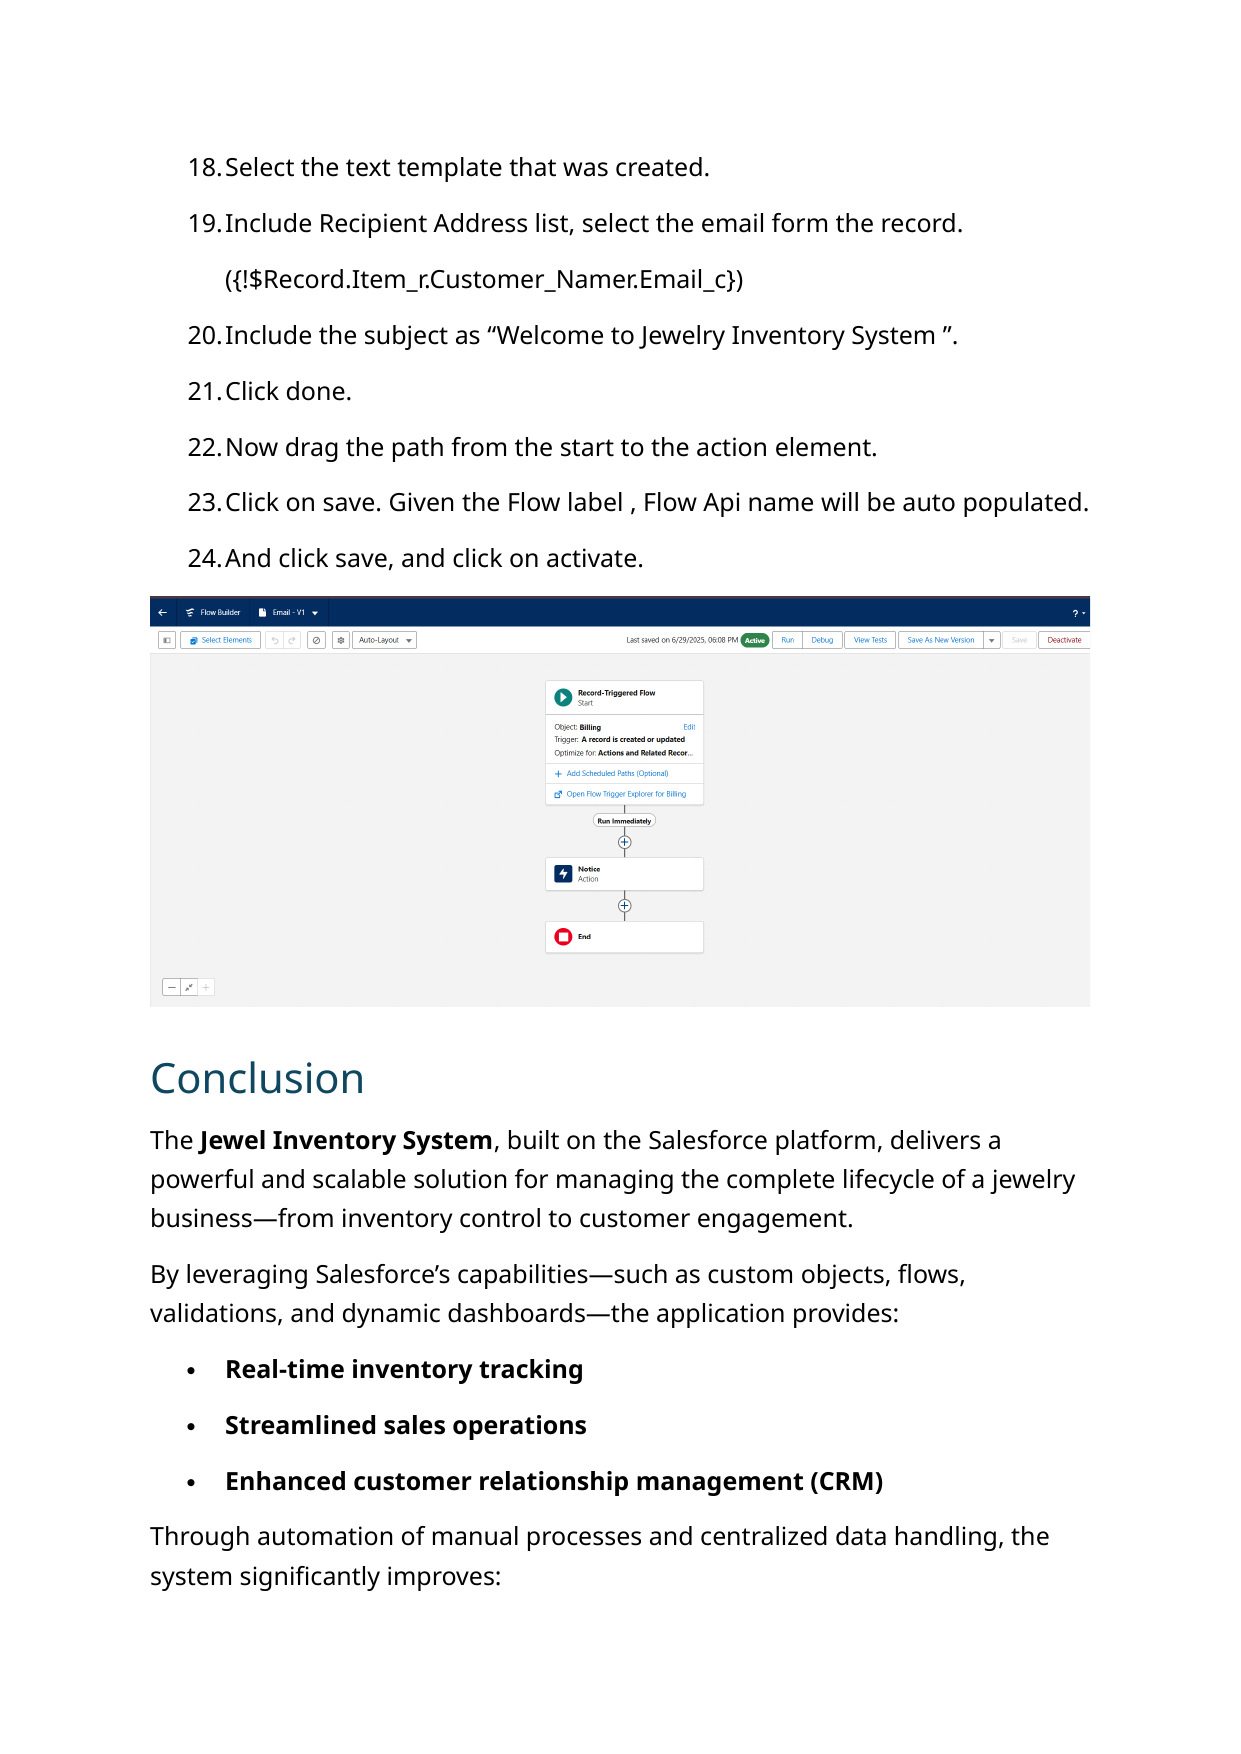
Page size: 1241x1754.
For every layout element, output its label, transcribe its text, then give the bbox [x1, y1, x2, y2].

picture [150, 596, 1091, 1007]
text ({!$Record.Item_r.Customer_Namer.Email_c}) [225, 262, 1090, 296]
list Include Recipient Address list, select the email form the record. [187, 206, 1090, 240]
list Click done. [187, 373, 1090, 407]
list Streamlined sales operations [187, 1407, 1090, 1441]
list Click on save. Given the Flow label , Flow Api name will be auto populated. [187, 485, 1090, 519]
list And click save, and click on activate. [187, 541, 1090, 575]
list Real-time inventory tracking [187, 1351, 1090, 1386]
text By leveraging Salesforce’s capabilities—such as custom objects, flows, validations, and dynamic dashboards—the application provides: [150, 1256, 1090, 1330]
text The Jewel Inventory System, built on the Salesforce platform, delivers a powerful and scalable solution for managing the complete lifecycle of a jewelry business—from inventory control to customer engagement. [150, 1122, 1090, 1235]
text Through automation of manual processes and centralized data handling, the system significantly improves: [150, 1519, 1090, 1592]
list Now drag the path from the start to the action element. [187, 429, 1090, 463]
list Enhanced customer relationship management (CRM) [187, 1463, 1090, 1497]
list Include the subject as “Welcome to Jewelry Inventory System ”. [187, 317, 1090, 352]
subtitle Conclusion [150, 1049, 1090, 1106]
list Select the text template that was created. [187, 150, 1090, 184]
